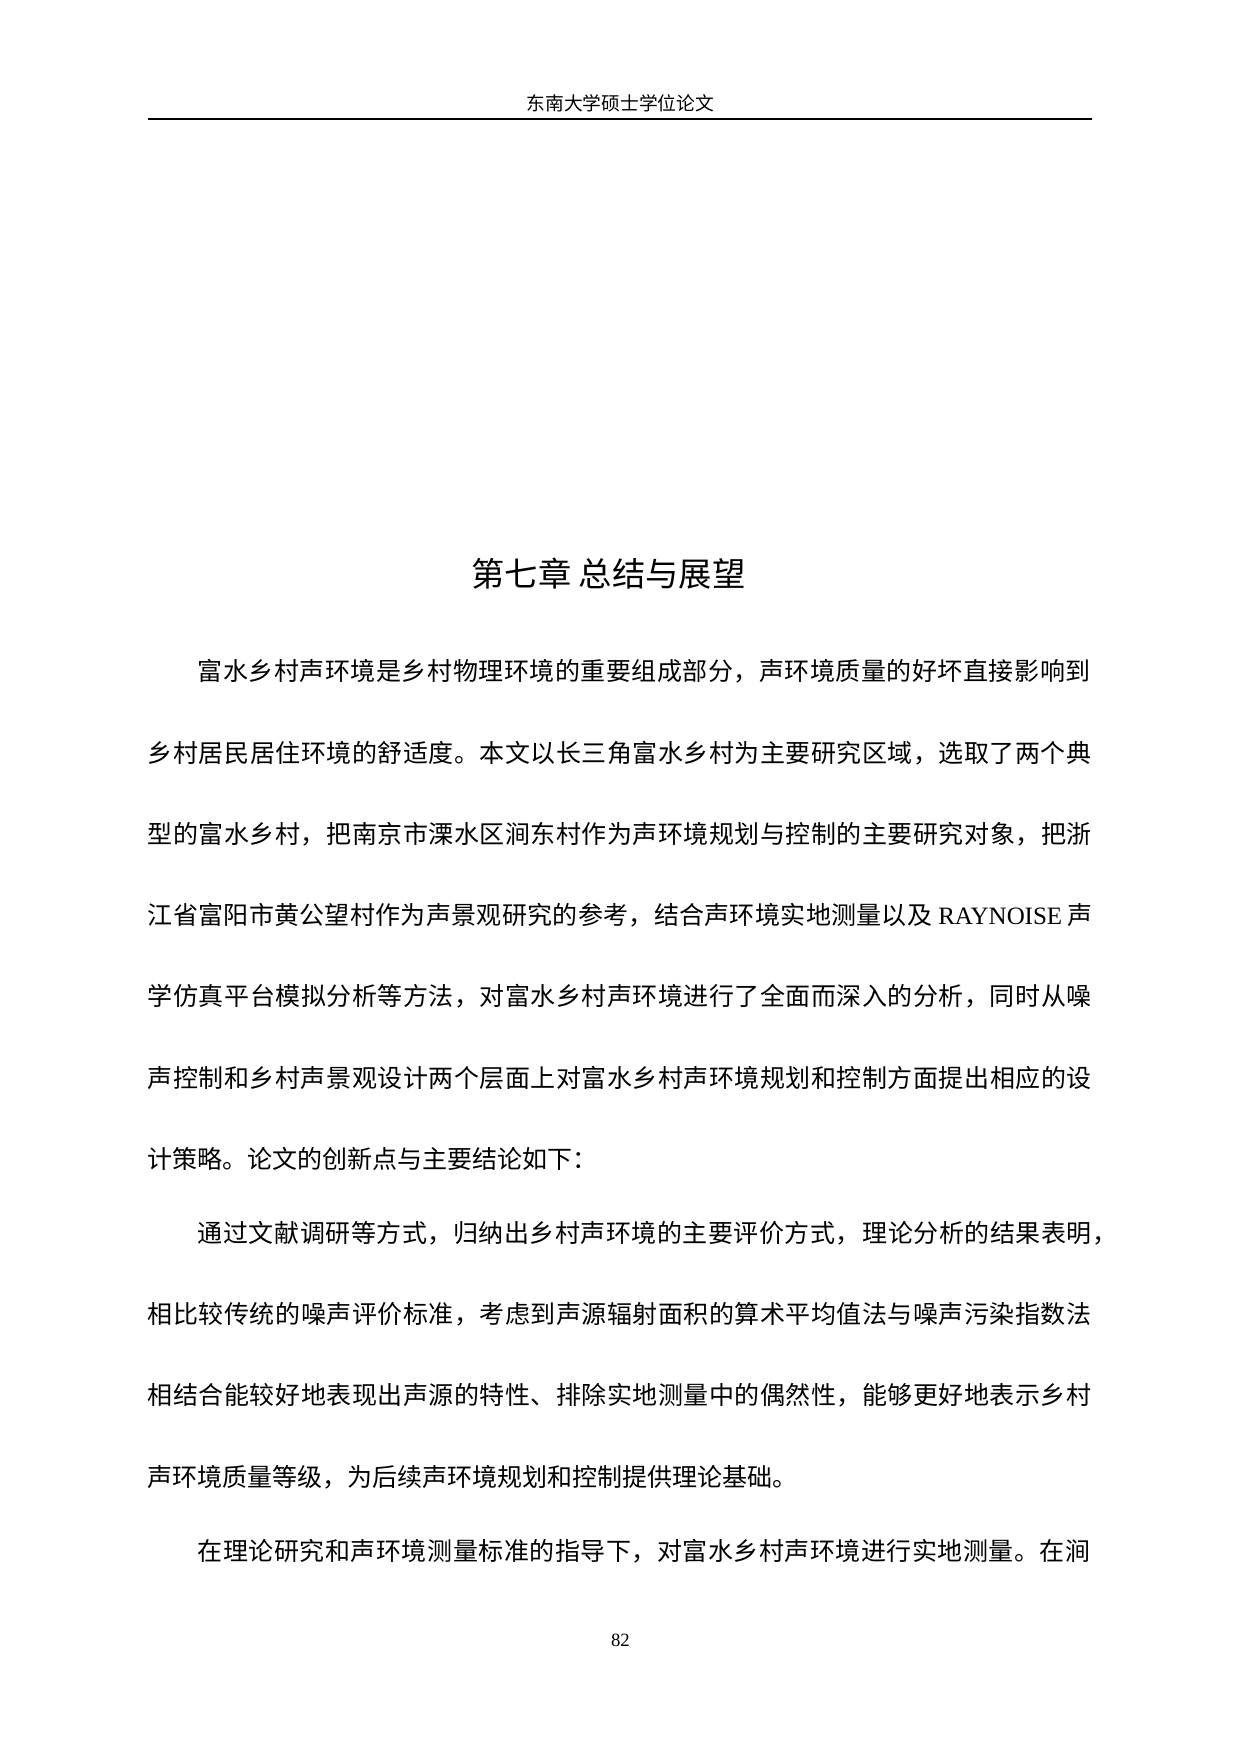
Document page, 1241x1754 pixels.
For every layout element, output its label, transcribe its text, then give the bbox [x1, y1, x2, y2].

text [148, 1517, 1092, 1582]
text 总结与展望 [148, 540, 1092, 605]
text 富水乡村声环境是乡村物理环境的重要组成部分，声环境质量的好坏直接影响到乡村居民居住环境的舒适度。本文以长三角富水乡村为主要研究区域，选取了两个典型的富水乡村，把南京市溧水区涧东村作为声环境规划与控制的主要研究对象，把浙江省富阳市黄公望村作为声景观研究的参考，结合声环境实地测量以及RAYNOISE声学仿真平台模拟分析等方法，对富水乡村声环境进行了全面而深入的分析，同时从噪声控制和乡村声景观设计两个层面上对富水乡村声环境规划和控制方面提出相应的设计策略。论文的创新点与主要结论如下： [148, 637, 1092, 1190]
text 通过文献调研等方式，归纳出乡村声环境的主要评价方式，理论分析的结果表明，相比较传统的噪声评价标准，考虑到声源辐射面积的算术平均值法与噪声污染指数法相结合能较好地表现出声源的特性、排除实地测量中的偶然性，能够更好地表示乡村声环境质量等级，为后续声环境规划和控制提供理论基础。 [148, 1199, 1092, 1508]
